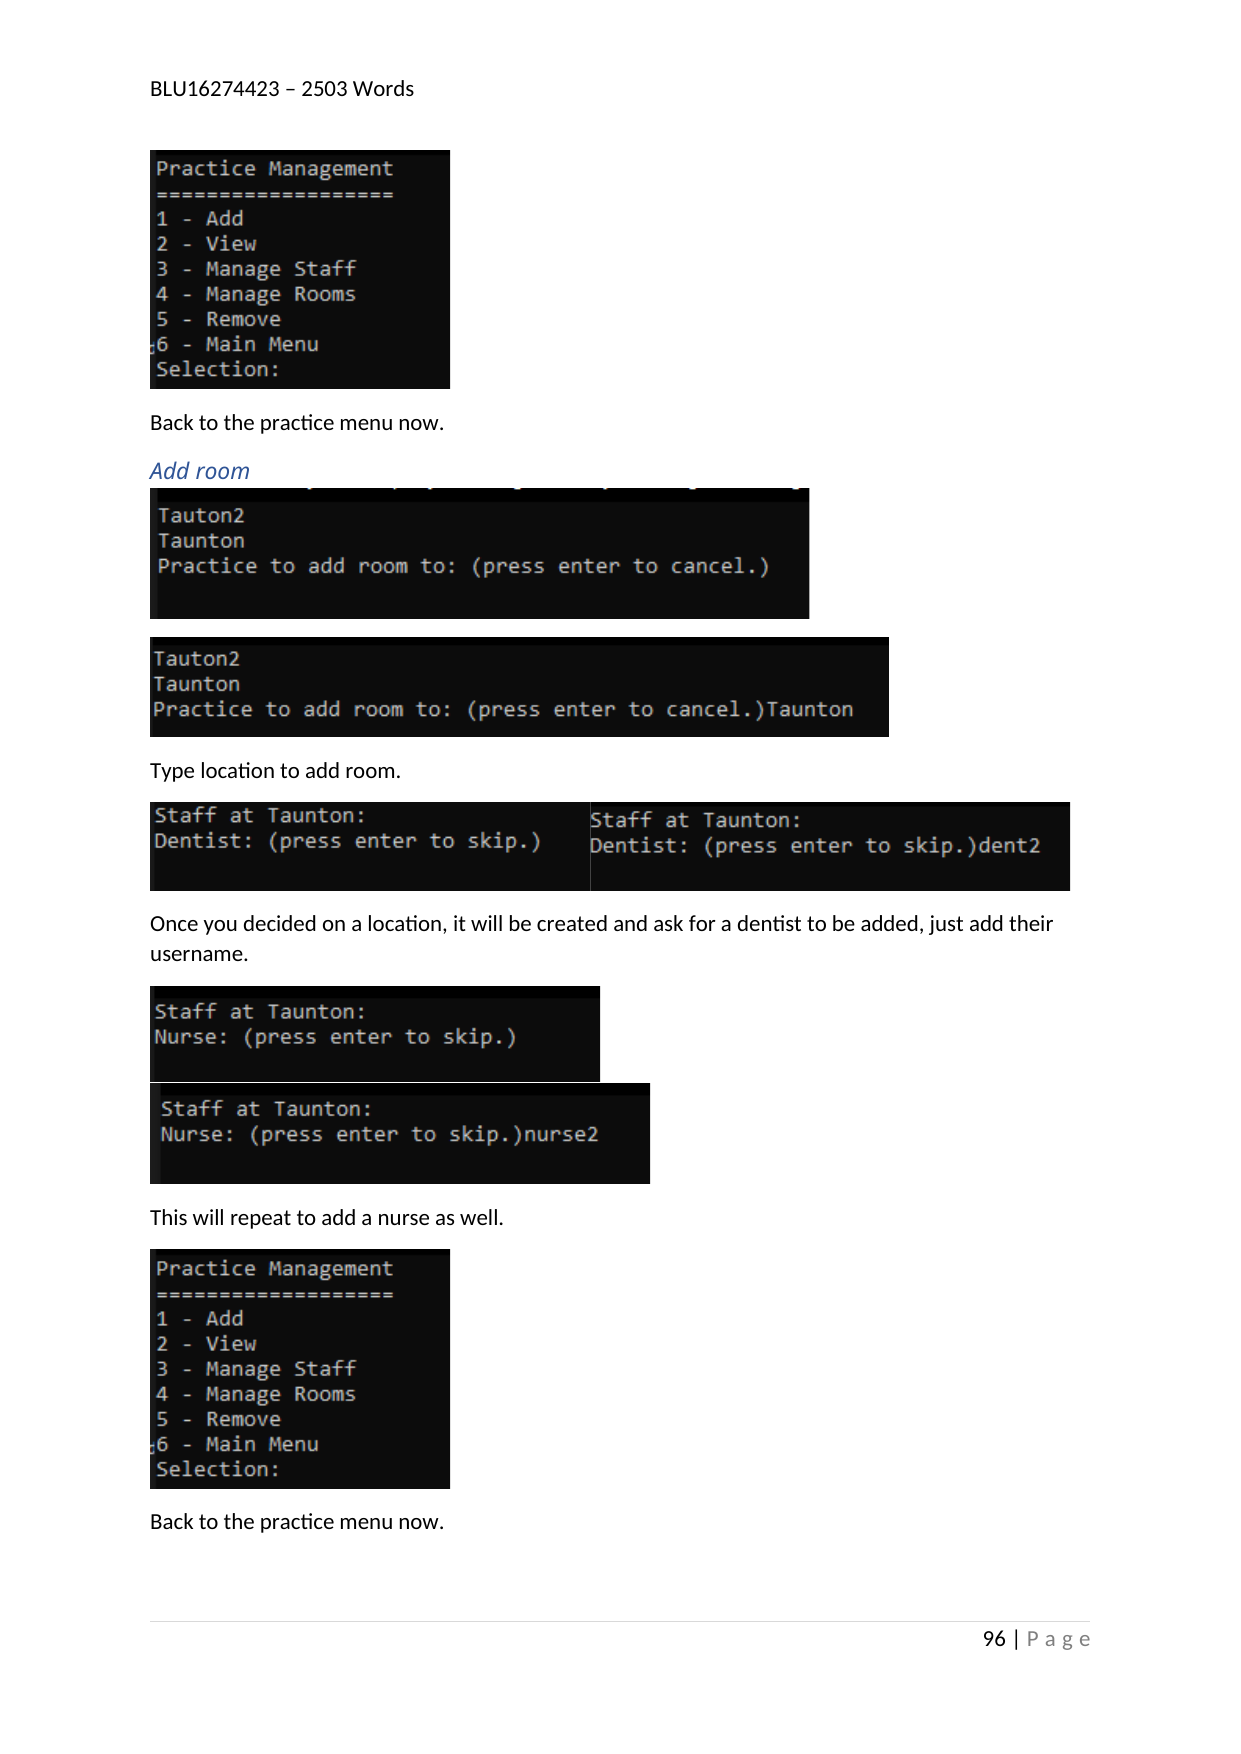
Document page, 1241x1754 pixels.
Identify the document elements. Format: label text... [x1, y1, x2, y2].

text Back to the practice menu now. [150, 408, 1090, 436]
picture [150, 986, 600, 1082]
picture [150, 637, 889, 737]
picture [150, 488, 810, 619]
picture [150, 802, 1071, 891]
text This will repeat to add a nurse as well. [150, 1203, 1090, 1231]
picture [150, 1083, 650, 1184]
text Type location to add room. [150, 756, 1090, 784]
text Once you decided on a location, it will be created and ask for a dentist to be added, just add their username. [150, 909, 1090, 967]
subtitle Add room [150, 455, 1090, 486]
picture [150, 1249, 451, 1489]
picture [150, 150, 451, 389]
text Back to the practice menu now. [150, 1507, 1090, 1535]
